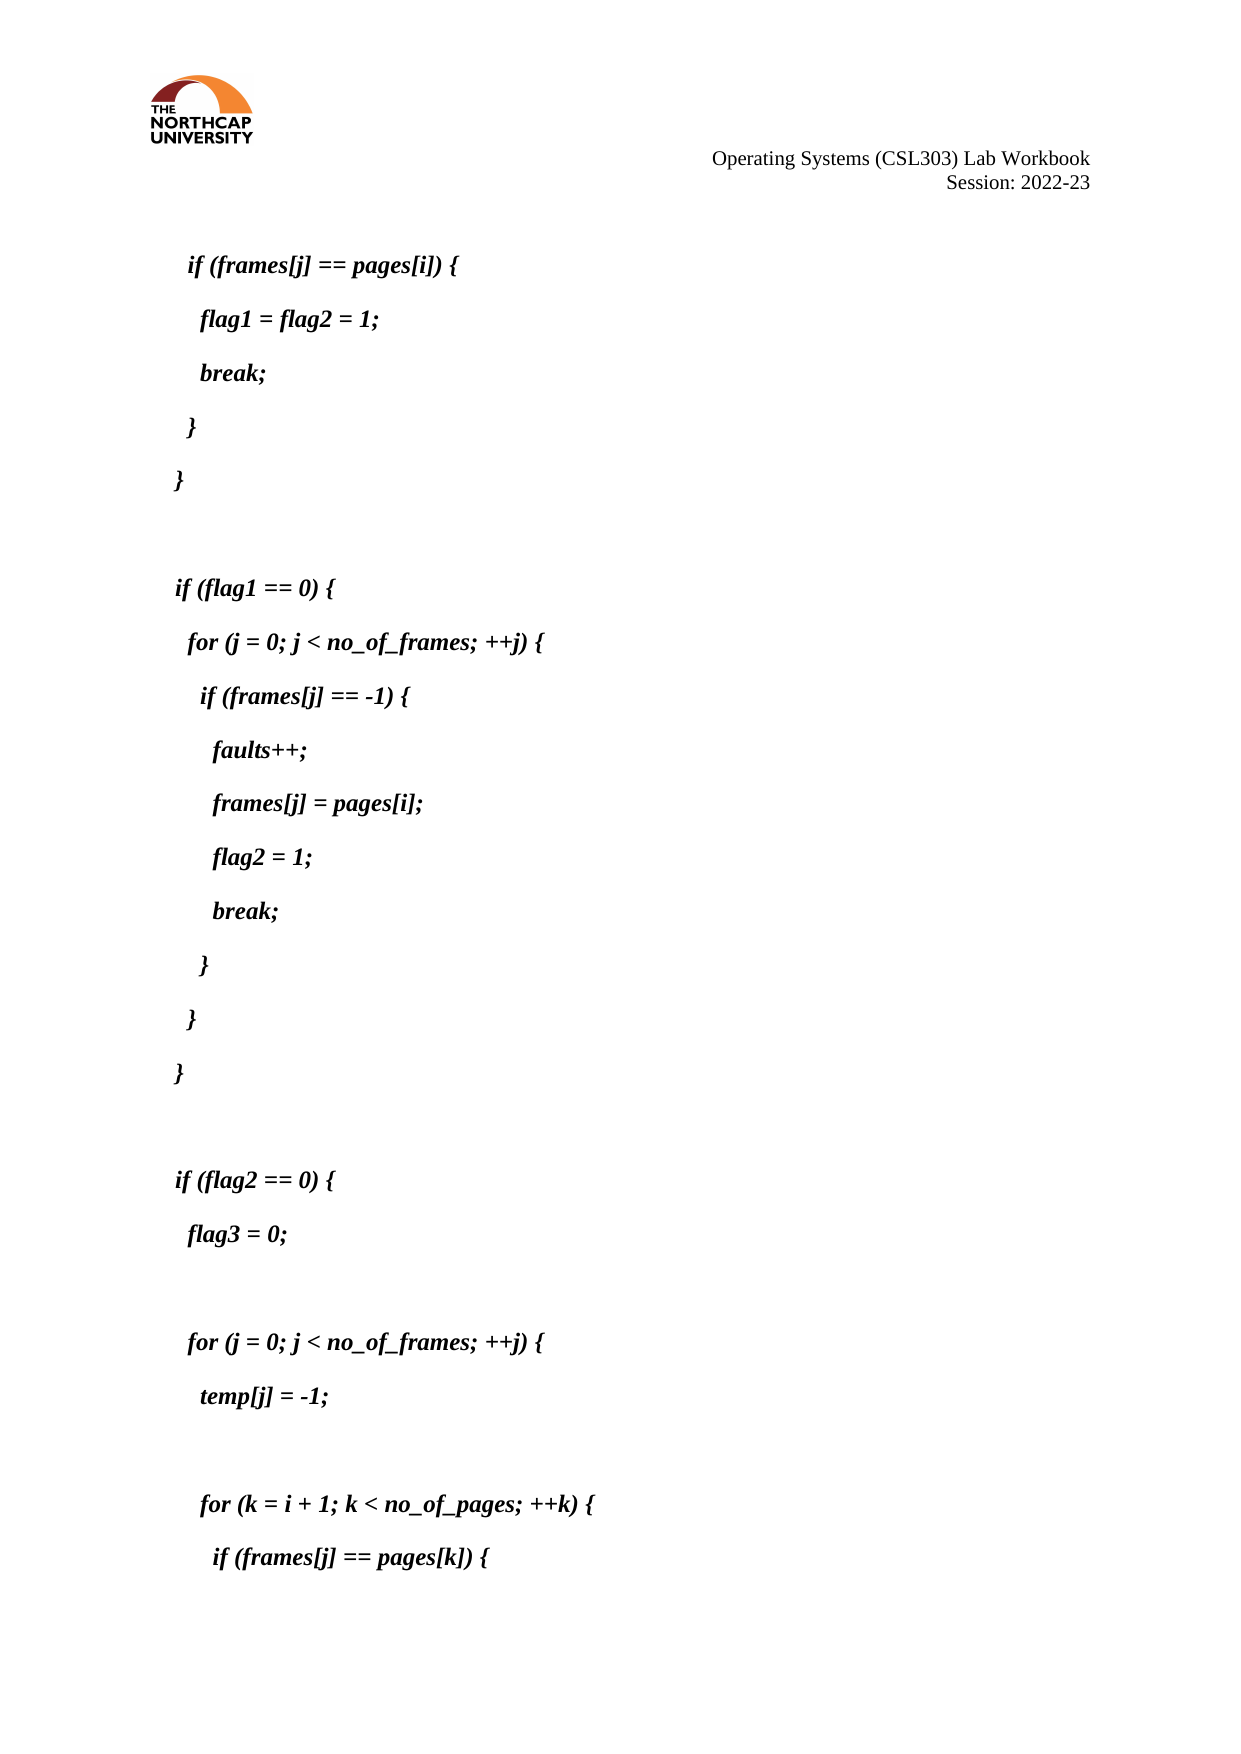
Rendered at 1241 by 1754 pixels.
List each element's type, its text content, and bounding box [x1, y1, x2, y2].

text if (frames[j] == pages[k]) { [150, 1542, 1090, 1571]
text if (flag2 == 0) { [150, 1166, 1090, 1194]
text break; [150, 358, 1090, 386]
text } [150, 465, 1090, 494]
text if (frames[j] == pages[i]) { [150, 250, 1090, 279]
text } [150, 412, 1090, 440]
text flag3 = 0; [150, 1219, 1090, 1248]
text for (j = 0; j < no_of_frames; ++j) { [150, 1327, 1090, 1356]
text } [150, 1058, 1090, 1087]
text } [150, 1004, 1090, 1033]
text for (k = i + 1; k < no_of_pages; ++k) { [150, 1489, 1090, 1517]
text temp[j] = -1; [150, 1381, 1090, 1410]
text if (flag1 == 0) { [150, 573, 1090, 602]
text faults++; [150, 735, 1090, 763]
text } [150, 950, 1090, 979]
text flag2 = 1; [150, 842, 1090, 871]
picture [150, 73, 254, 146]
text for (j = 0; j < no_of_frames; ++j) { [150, 627, 1090, 656]
text if (frames[j] == -1) { [150, 681, 1090, 709]
text flag1 = flag2 = 1; [150, 304, 1090, 333]
text break; [150, 896, 1090, 925]
text frames[j] = pages[i]; [150, 788, 1090, 817]
